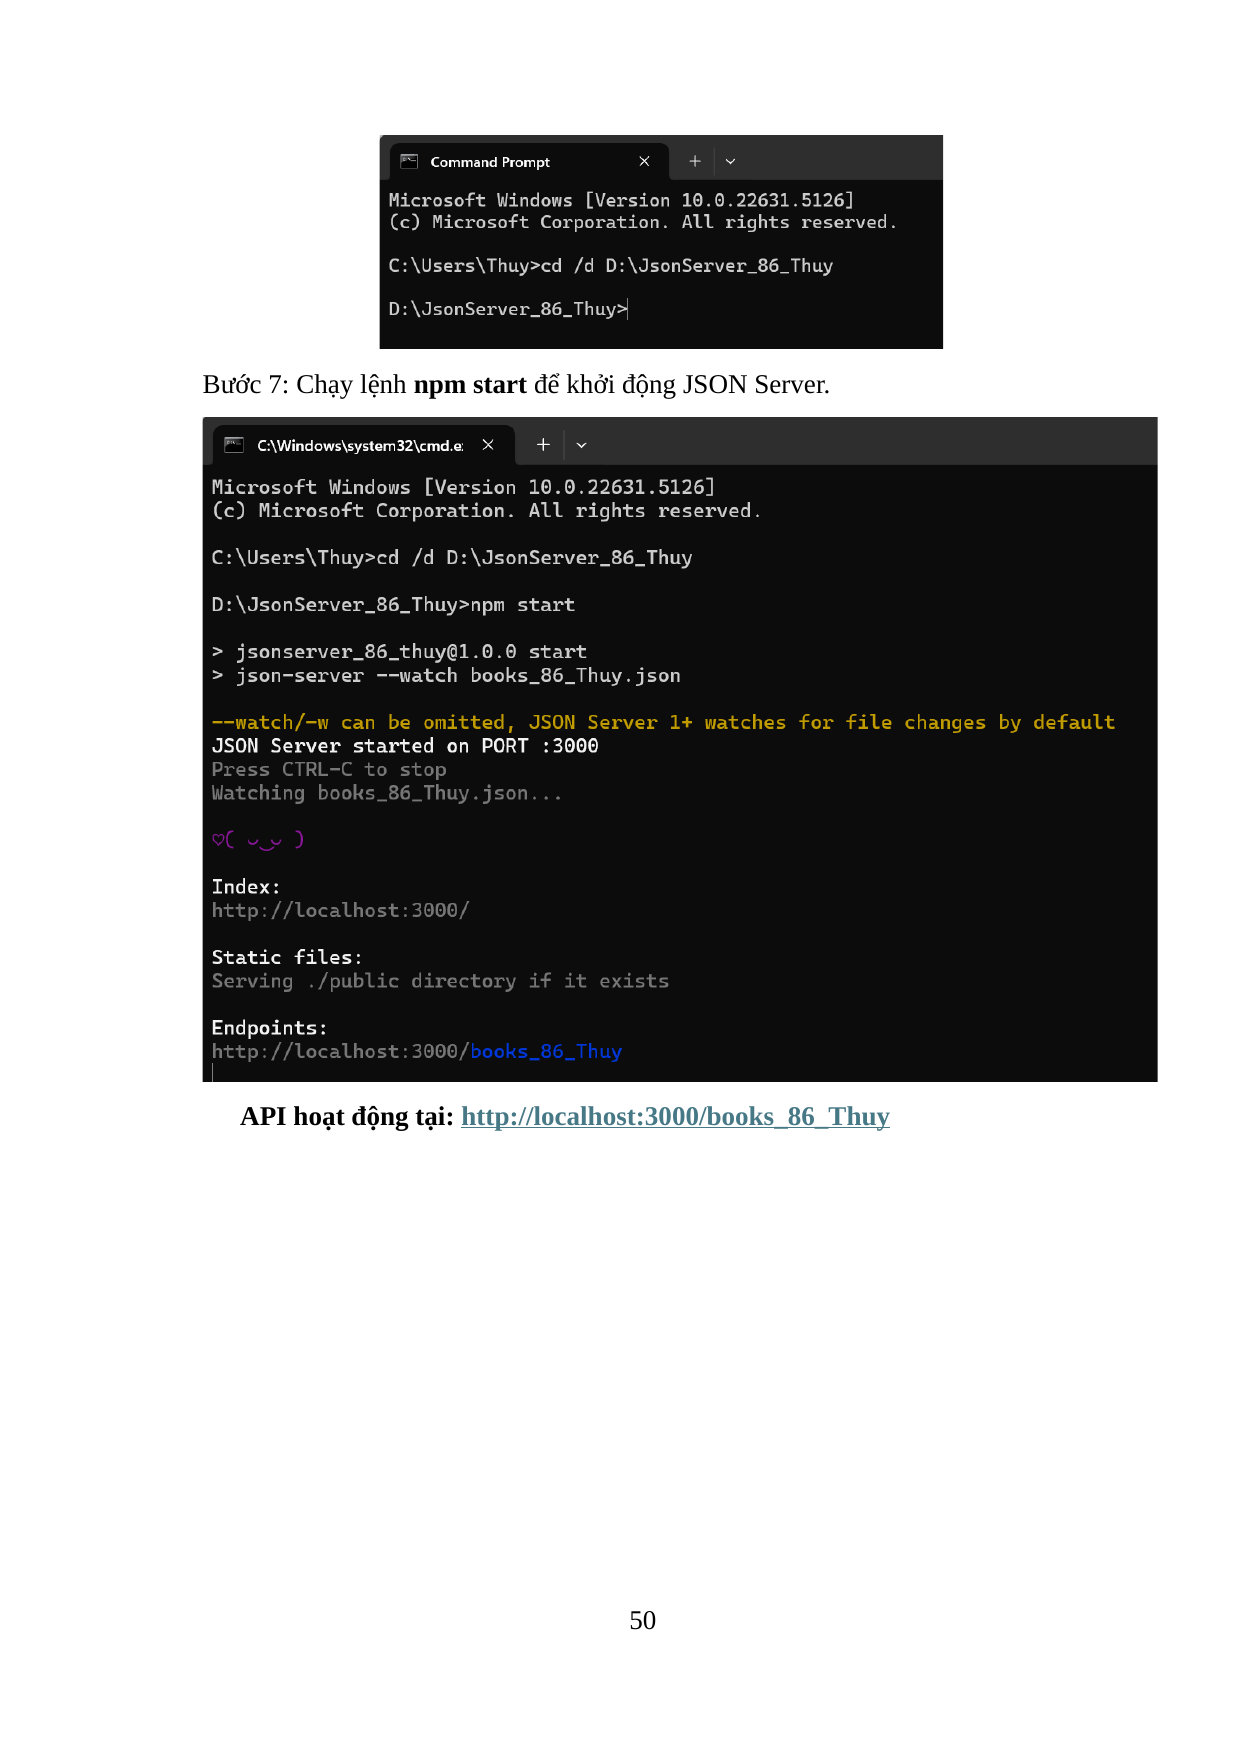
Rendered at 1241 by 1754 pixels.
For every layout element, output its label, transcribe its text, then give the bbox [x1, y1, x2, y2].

text Bước 7: Chạy lệnh npm start để khởi động JSON Server. [202, 368, 1120, 399]
picture [379, 135, 944, 349]
text API hoạt động tại: http://localhost:3000/books_86_Thuy [165, 1100, 1120, 1131]
picture [202, 417, 1158, 1082]
